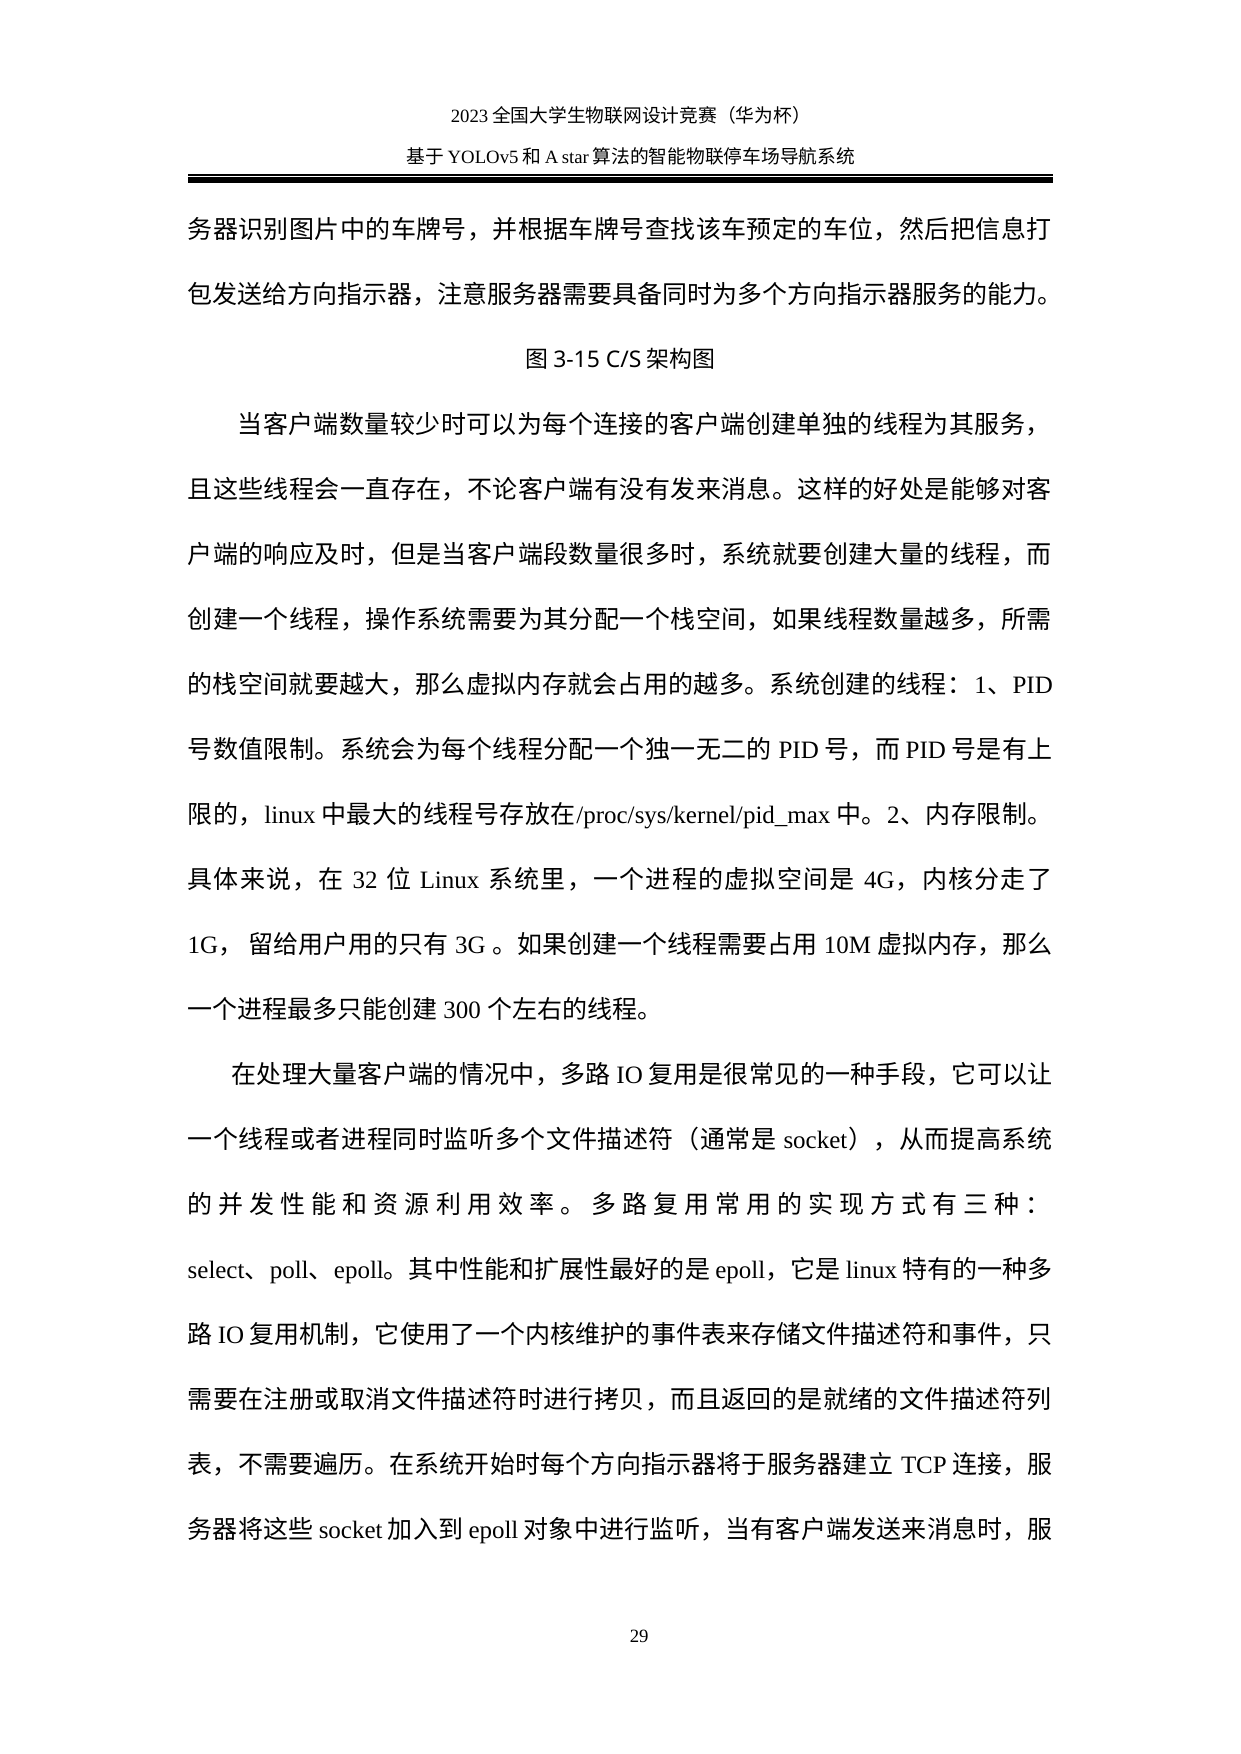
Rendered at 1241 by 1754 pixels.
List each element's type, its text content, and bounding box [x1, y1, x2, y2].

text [187, 1040, 1053, 1560]
text 本系统架构为经典的C/S架构，即一台服务器需要为多个客户端服务。当方向指示器的传感器感应到车辆时开始连续抓拍并把照片发送给到服务器，服务器识别图片中的车牌号，并根据车牌号查找该车预定的车位，然后把信息打包发送给方向指示器，注意服务器需要具备同时为多个方向指示器服务的能力。 [187, 195, 1053, 325]
text 图3-15 C/S架构图 [187, 325, 1053, 390]
text 当客户端数量较少时可以为每个连接的客户端创建单独的线程为其服务，且这些线程会一直存在，不论客户端有没有发来消息。这样的好处是能够对客户端的响应及时，但是当客户端段数量很多时，系统就要创建大量的线程，而创建一个线程，操作系统需要为其分配一个栈空间，如果线程数量越多，所需的栈空间就要越大，那么虚拟内存就会占用的越多。系统创建的线程：1、PID号数值限制。系统会为每个线程分配一个独一无二的PID号，而PID号是有上限的，linux中最大的线程号存放在/proc/sys/kernel/pid_max中。2、内存限制。具体来说，在 32 位 Linux 系统里，一个进程的虚拟空间是 4G，内核分走了1G， 留给用户用的只有 3G 。如果创建一个线程需要占用 10M 虚拟内存，那么一个进程最多只能创建 300 个左右的线程。 [187, 390, 1053, 1040]
